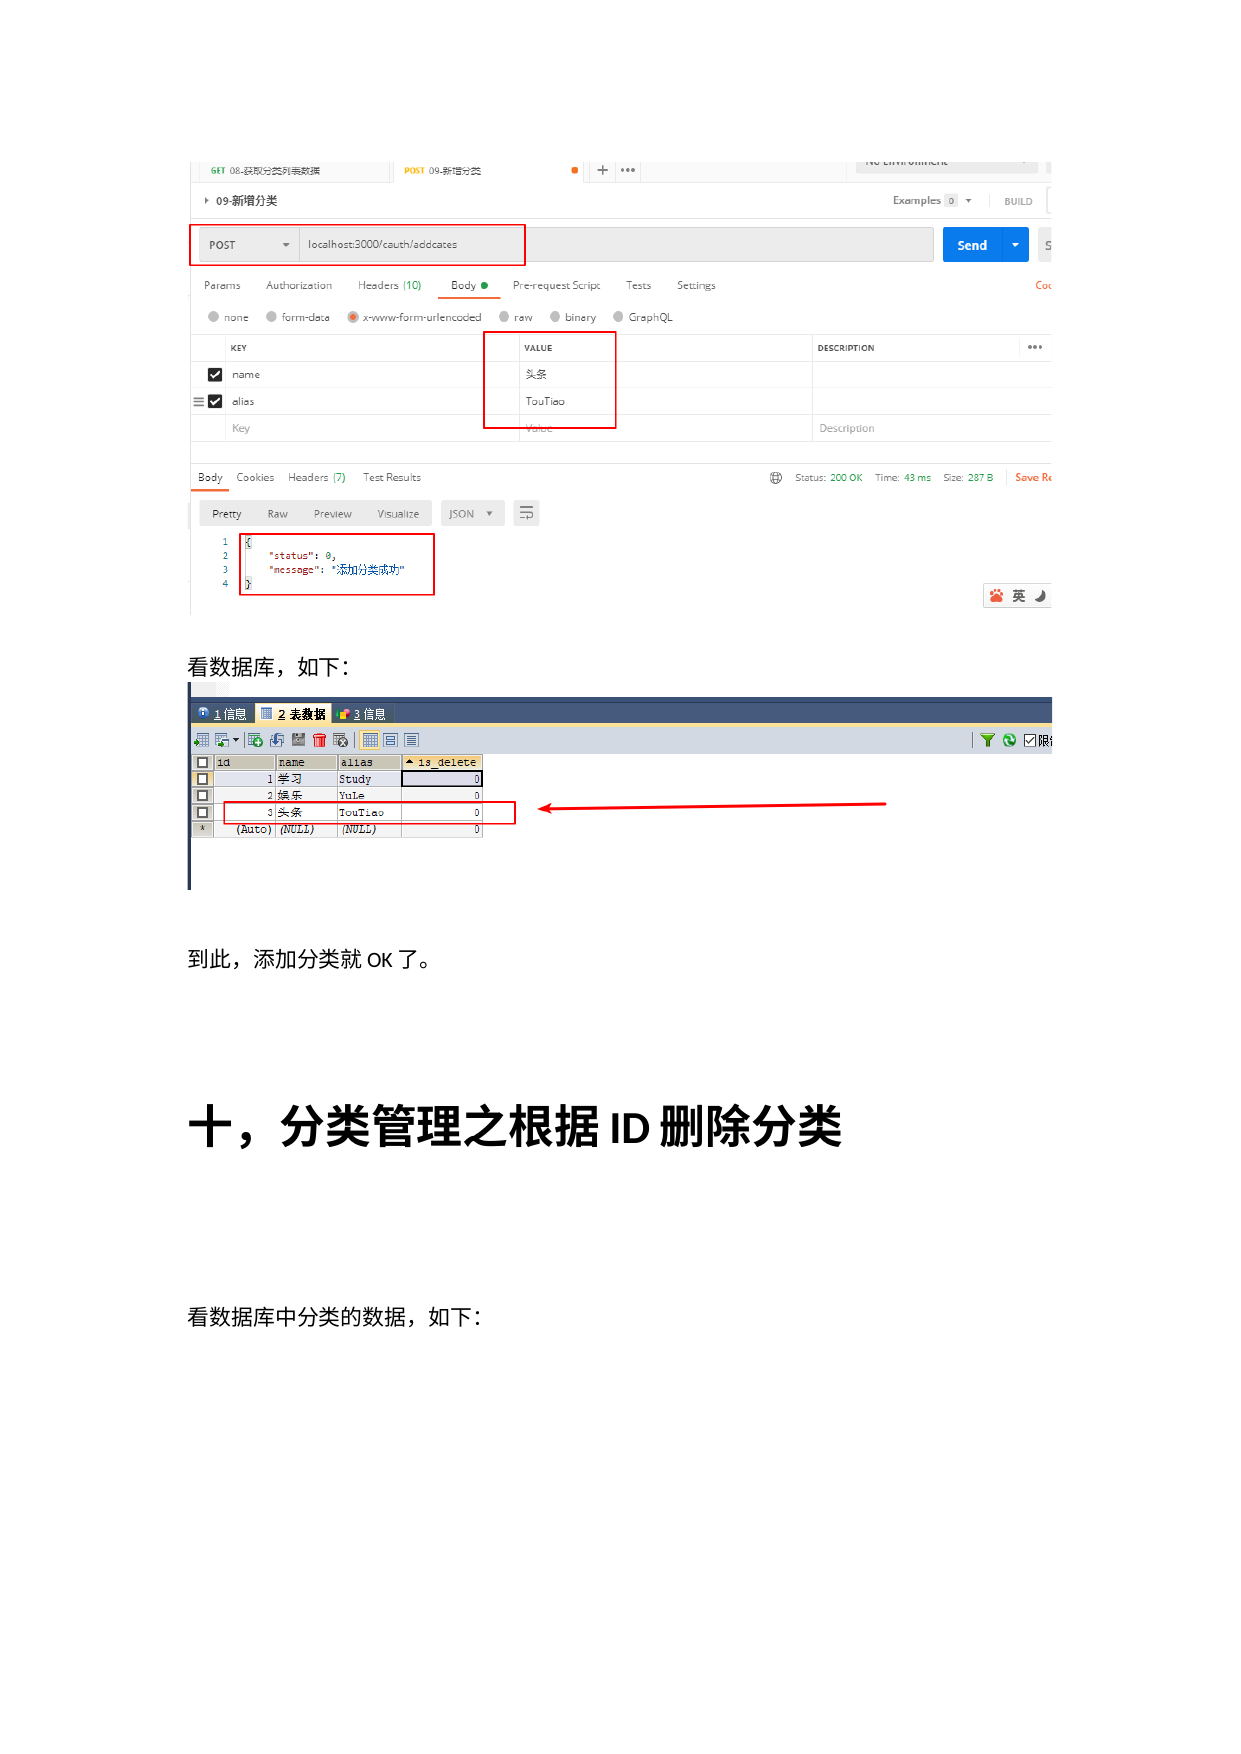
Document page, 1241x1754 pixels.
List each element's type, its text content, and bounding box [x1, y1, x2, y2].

picture [187, 162, 1052, 615]
subtitle 分类管理之根据ID删除分类 [187, 1075, 1053, 1172]
text 看数据库，如下： [187, 649, 1053, 682]
text 到此，添加分类就OK了。 [187, 942, 1053, 974]
picture [187, 682, 1053, 890]
text 看数据库中分类的数据，如下： [187, 1299, 1053, 1332]
